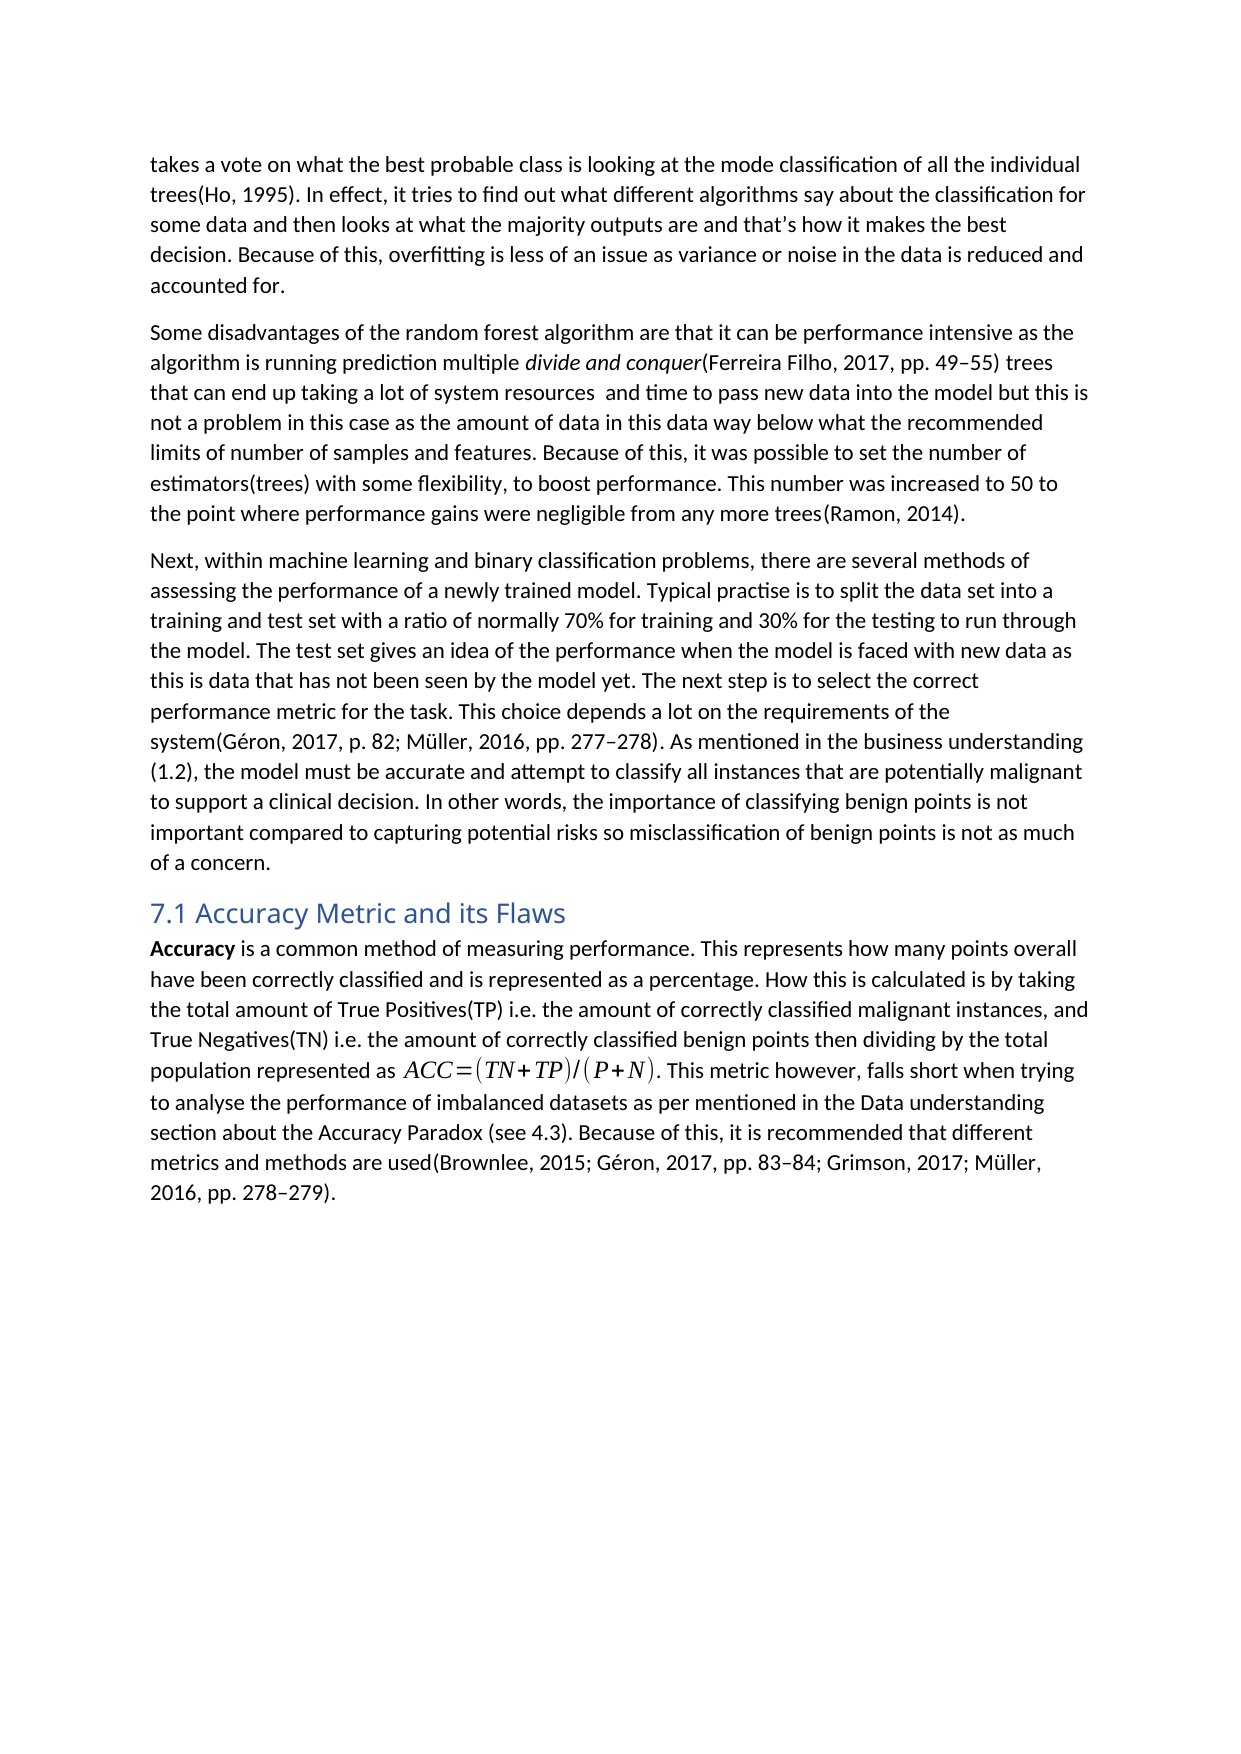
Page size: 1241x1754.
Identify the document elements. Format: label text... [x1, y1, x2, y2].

text Some disadvantages of the random forest algorithm are that it can be performance intensive as the algorithm is running prediction multiple divide and conquer(Ferreira Filho, 2017, pp. 49–55) trees that can end up taking a lot of system resources and time to pass new data into the model but this is not a problem in this case as the amount of data in this data way below what the recommended limits of number of samples and features. Because of this, it was possible to set the number of estimators(trees) with some flexibility, to boost performance. This number was increased to 50 to the point where performance gains were negligible from any more trees(Ramon, 2014). [150, 318, 1090, 527]
subtitle 7.1 Accuracy Metric and its Flaws [150, 895, 1090, 932]
text Next, within machine learning and binary classification problems, there are several methods of assessing the performance of a newly trained model. Typical practise is to split the data set into a training and test set with a ratio of normally 70% for training and 30% for the testing to run through the model. The test set gives an idea of the performance when the model is faced with new data as this is data that has not been seen by the model yet. The next step is to select the correct performance metric for the task. This choice depends a lot on the requirements of the system(Géron, 2017, p. 82; Müller, 2016, pp. 277–278). As mentioned in the business understanding (1.2), the model must be accurate and attempt to classify all instances that are potentially malignant to support a clinical decision. In other words, the importance of classifying benign points is not important compared to capturing potential risks so misclassification of benign points is not as much of a concern. [150, 546, 1090, 876]
text Accuracy is a common method of measuring performance. This represents how many points overall have been correctly classified and is represented as a percentage. How this is calculated is by taking the total amount of True Positives(TP) i.e. the amount of correctly classified malignant instances, and True Negatives(TN) i.e. the amount of correctly classified benign points then dividing by the total population represented as . This metric however, falls short when trying to analyse the performance of imbalanced datasets as per mentioned in the Data understanding section about the Accuracy Paradox (see 4.3). Because of this, it is recommended that different metrics and methods are used(Brownlee, 2015; Géron, 2017, pp. 83–84; Grimson, 2017; Müller, 2016, pp. 278–279). [150, 934, 1090, 1206]
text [150, 150, 1090, 299]
